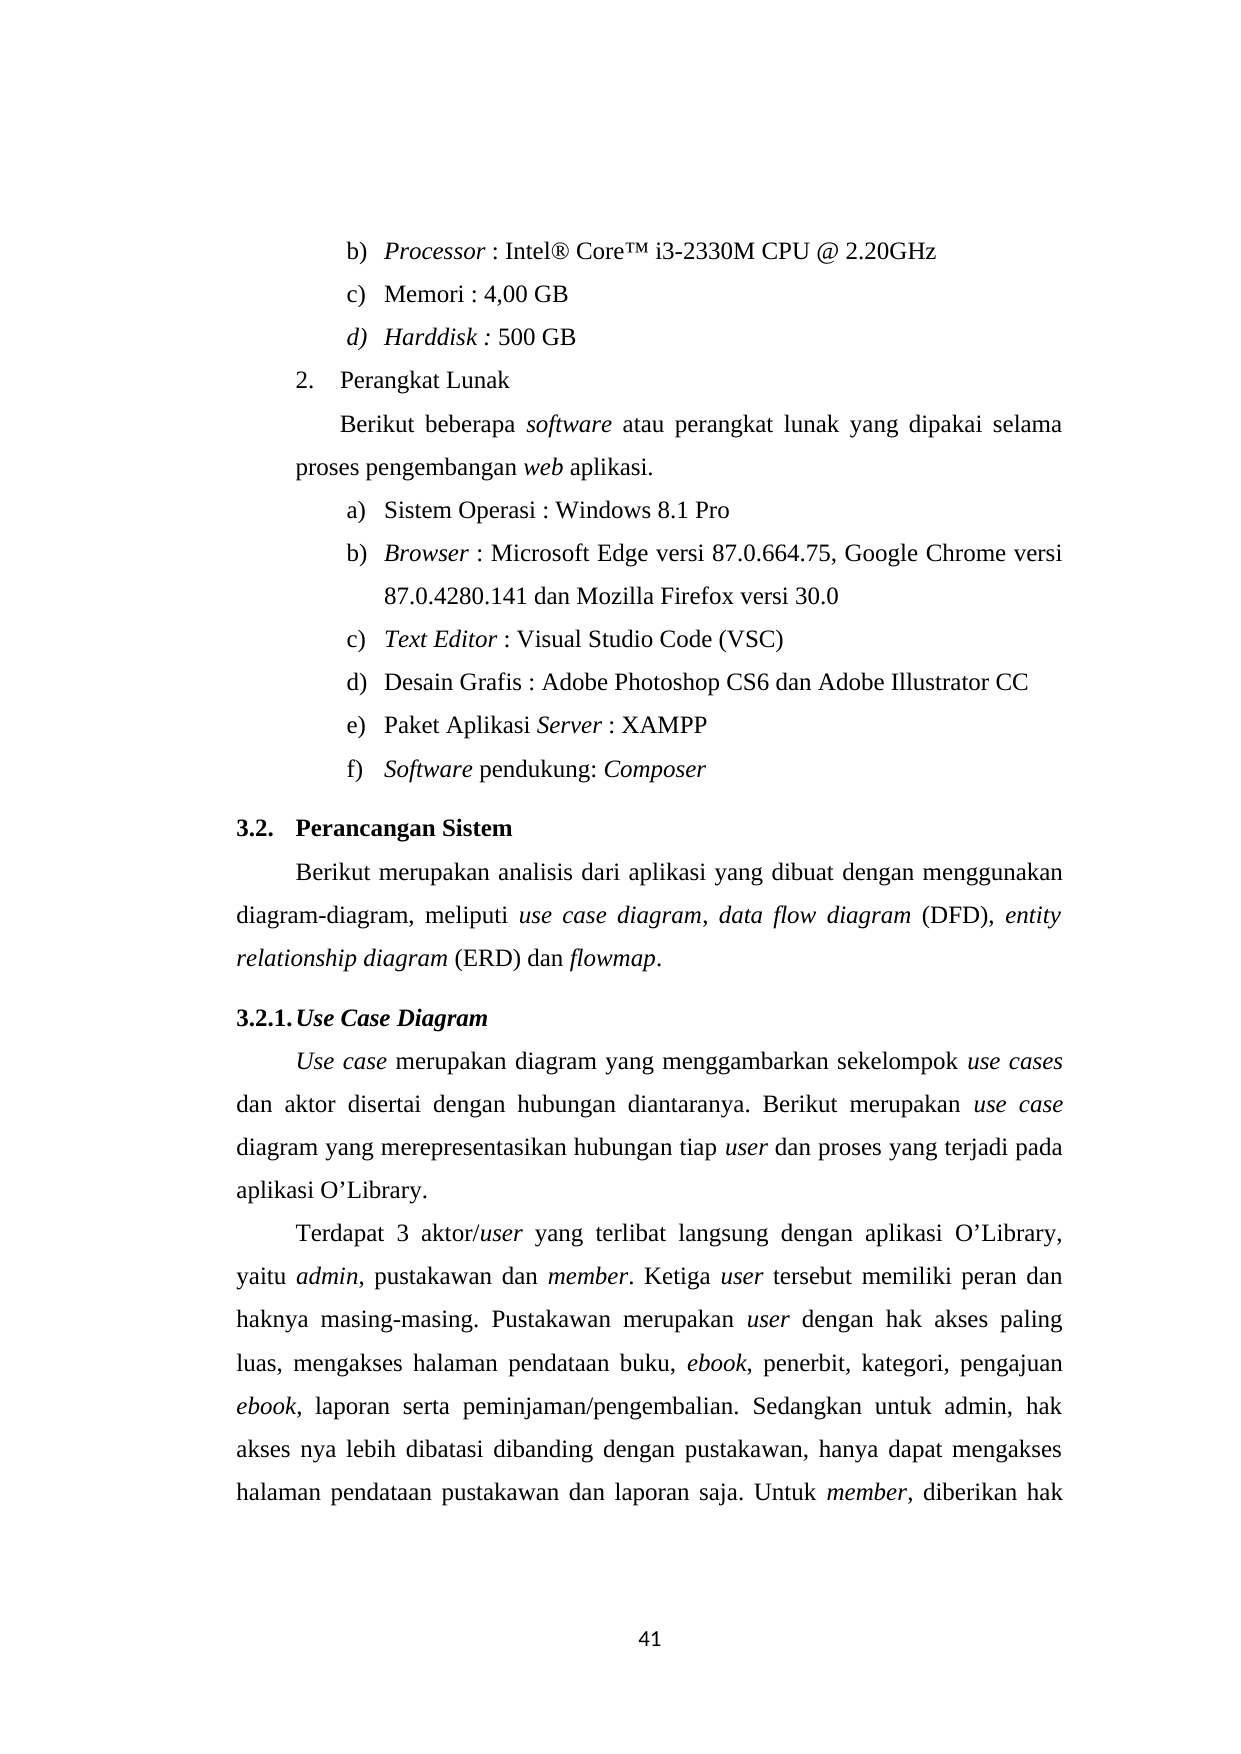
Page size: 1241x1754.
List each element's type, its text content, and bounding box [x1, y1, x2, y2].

subtitle Perancangan Sistem [236, 813, 1063, 842]
list Processor : Intel® Core™ i3-2330M CPU @ 2.20GHz [346, 236, 1063, 265]
list Perangkat Lunak [295, 366, 1063, 394]
list Memori : 4,00 GB [346, 279, 1063, 308]
list Text Editor : Visual Studio Code (VSC) [346, 624, 1063, 653]
list Software pendukung: Composer [346, 754, 1063, 782]
list Desain Grafis : Adobe Photoshop CS6 dan Adobe Illustrator CC [346, 667, 1063, 696]
list Paket Aplikasi Server : XAMPP [346, 711, 1063, 739]
list Berikut beberapa software atau perangkat lunak yang dipakai selama proses pengembangan web aplikasi. [295, 409, 1063, 481]
text Berikut merupakan analisis dari aplikasi yang dibuat dengan menggunakan diagram-diagram, meliputi use case diagram, data flow diagram (DFD), entity relationship diagram (ERD) dan flowmap. [236, 857, 1063, 972]
list Sistem Operasi : Windows 8.1 Pro [346, 495, 1063, 524]
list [236, 1218, 1063, 1506]
list Use case merupakan diagram yang menggambarkan sekelompok use cases dan aktor disertai dengan hubungan diantaranya. Berikut merupakan use case diagram yang merepresentasikan hubungan tiap user dan proses yang terjadi pada aplikasi O’Library. [236, 1046, 1063, 1204]
list Harddisk : 500 GB [346, 322, 1063, 351]
subtitle Use Case Diagram [236, 1003, 1063, 1031]
list Browser : Microsoft Edge versi 87.0.664.75, Google Chrome versi 87.0.4280.141 dan Mozilla Firefox versi 30.0 [346, 538, 1063, 610]
